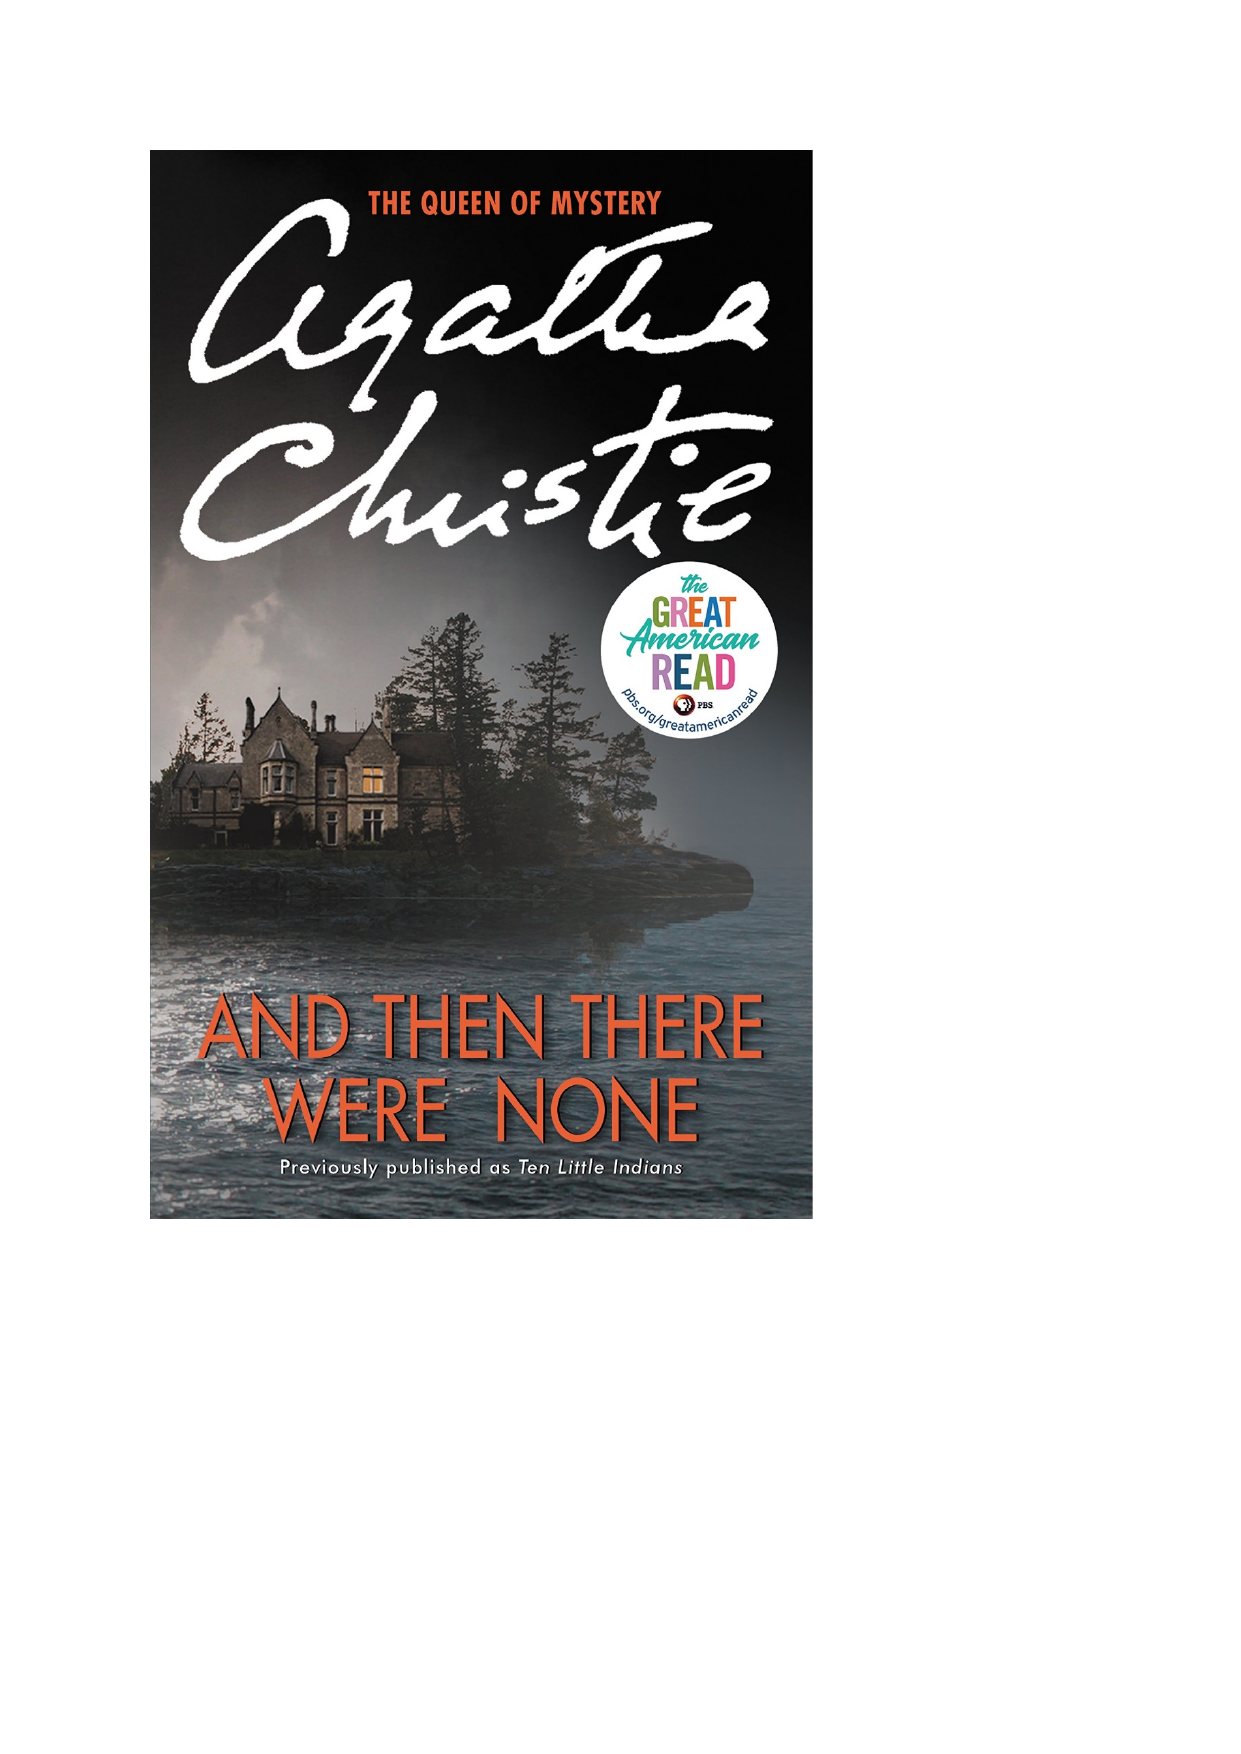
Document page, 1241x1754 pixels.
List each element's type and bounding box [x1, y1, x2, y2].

picture [150, 150, 813, 1219]
